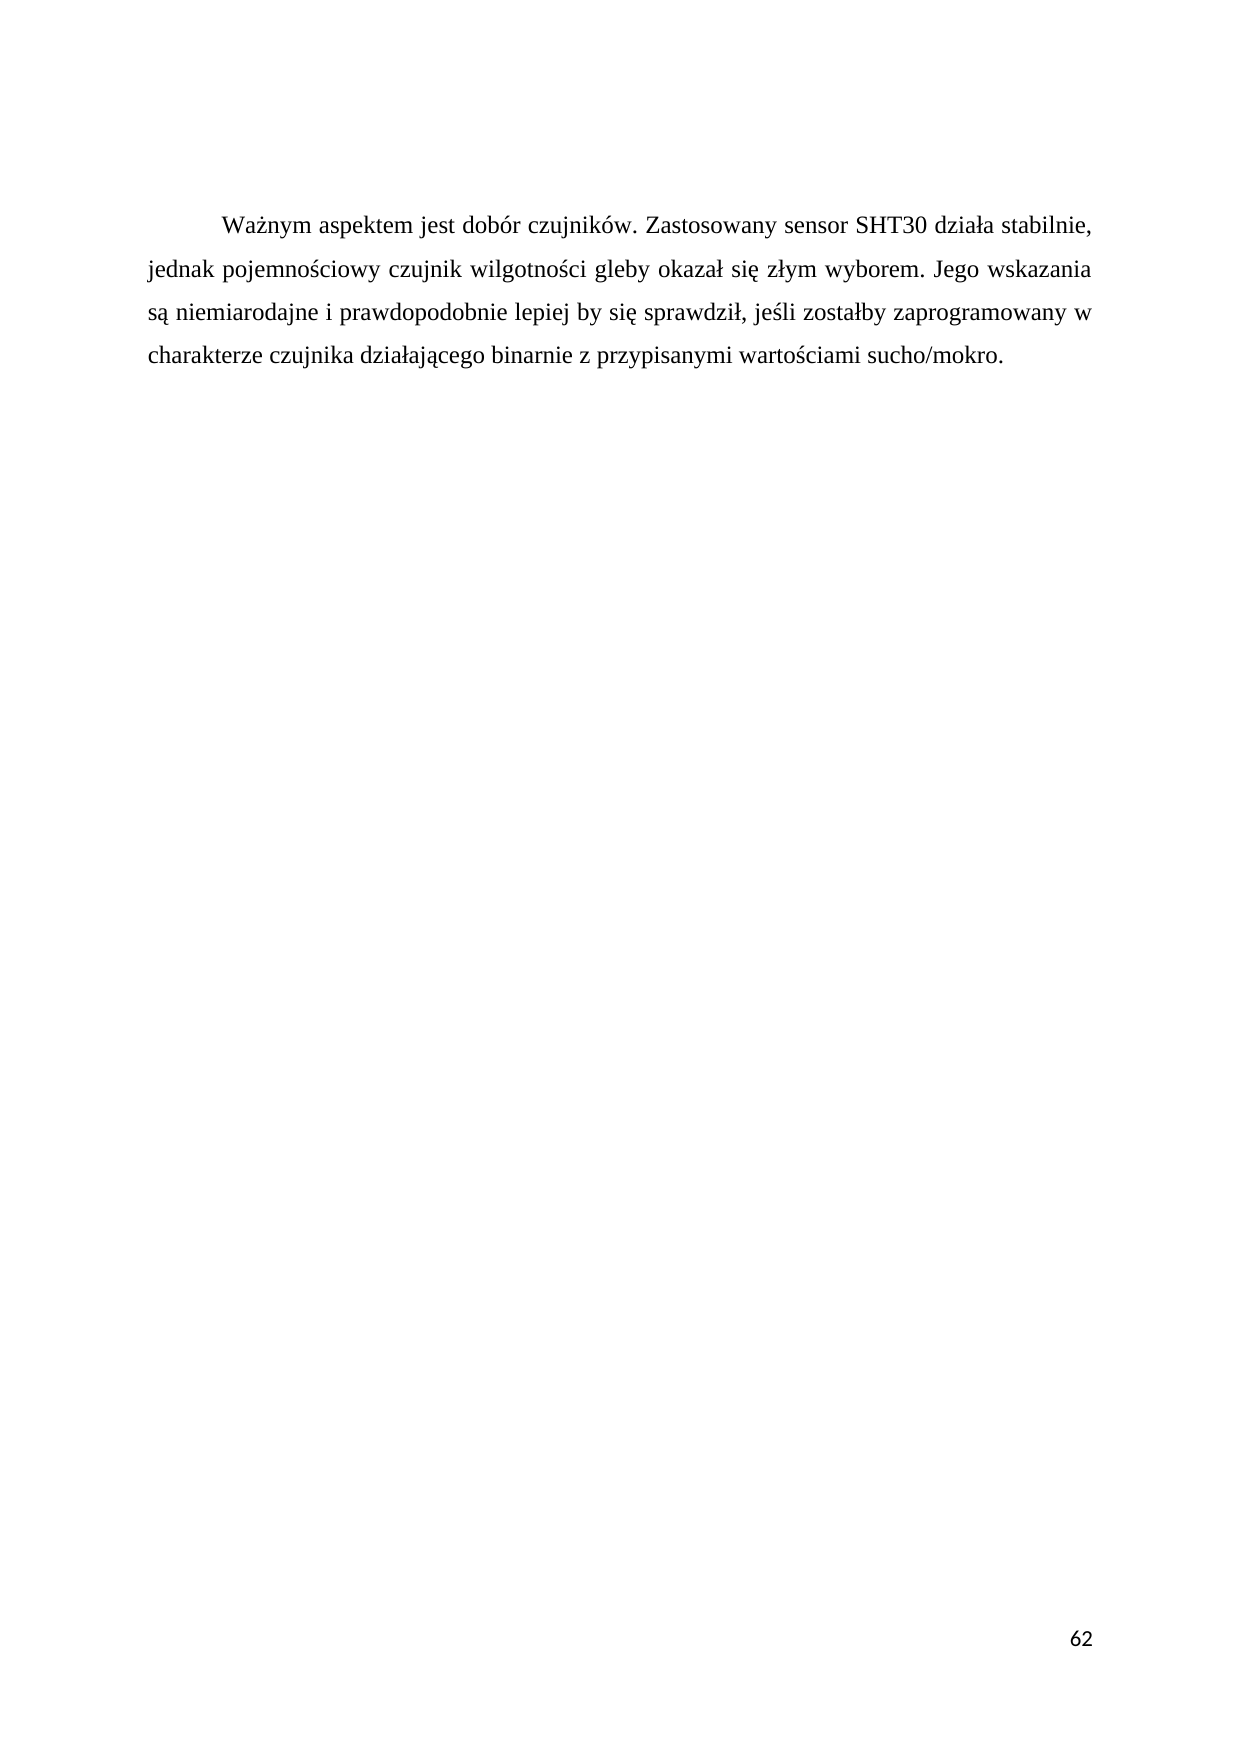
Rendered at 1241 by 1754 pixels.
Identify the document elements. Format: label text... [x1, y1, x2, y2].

text Ważnym aspektem jest dobór czujników. Zastosowany sensor SHT30 działa stabilnie, jednak pojemnościowy czujnik wilgotności gleby okazał się złym wyborem. Jego wskazania są niemiarodajne i prawdopodobnie lepiej by się sprawdził, jeśli zostałby zaprogramowany w charakterze czujnika działającego binarnie z przypisanymi wartościami sucho/mokro. [148, 211, 1093, 369]
